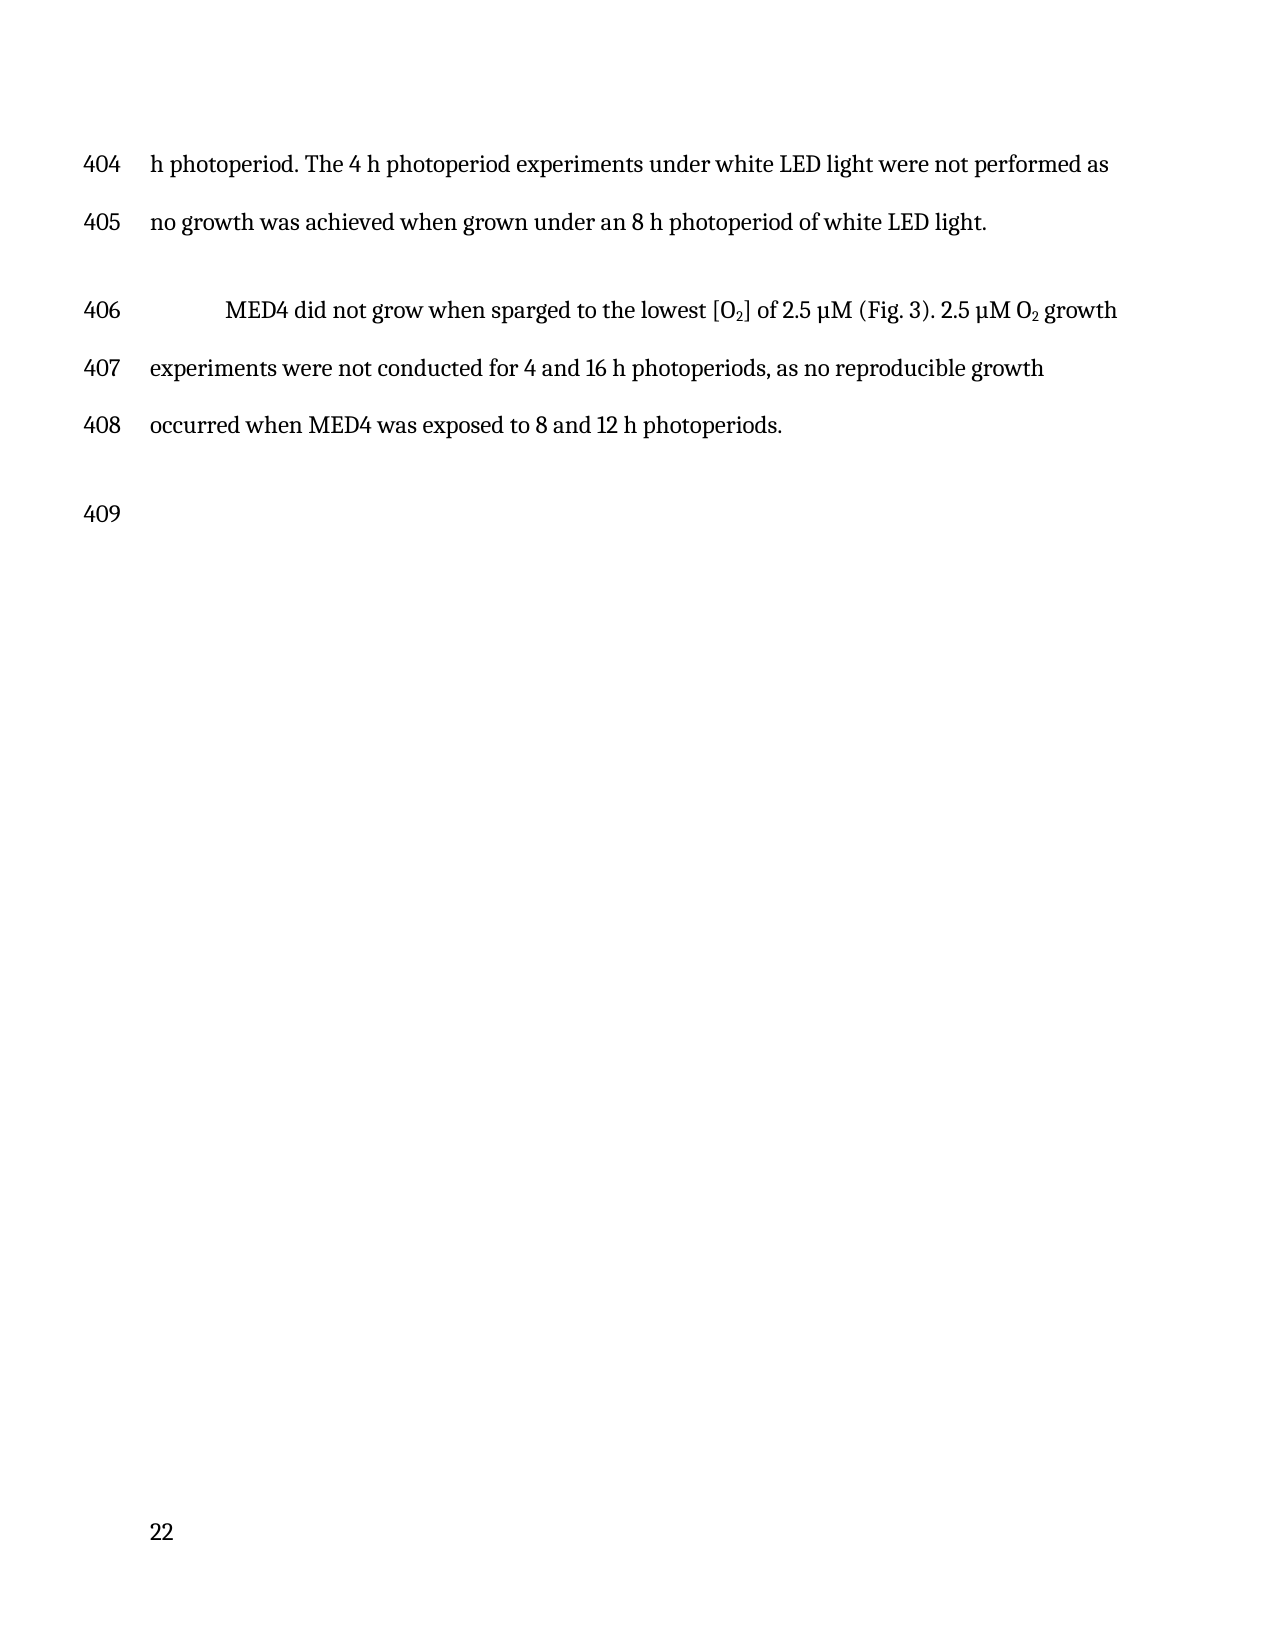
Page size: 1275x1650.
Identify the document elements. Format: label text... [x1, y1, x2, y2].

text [150, 150, 1125, 236]
text MED4 did not grow when sparged to the lowest [O2] of 2.5 µM (Fig. 3). 2.5 µM O2 growth experiments were not conducted for 4 and 16 h photoperiods, as no reproducible growth occurred when MED4 was exposed to 8 and 12 h photoperiods. [150, 296, 1125, 440]
